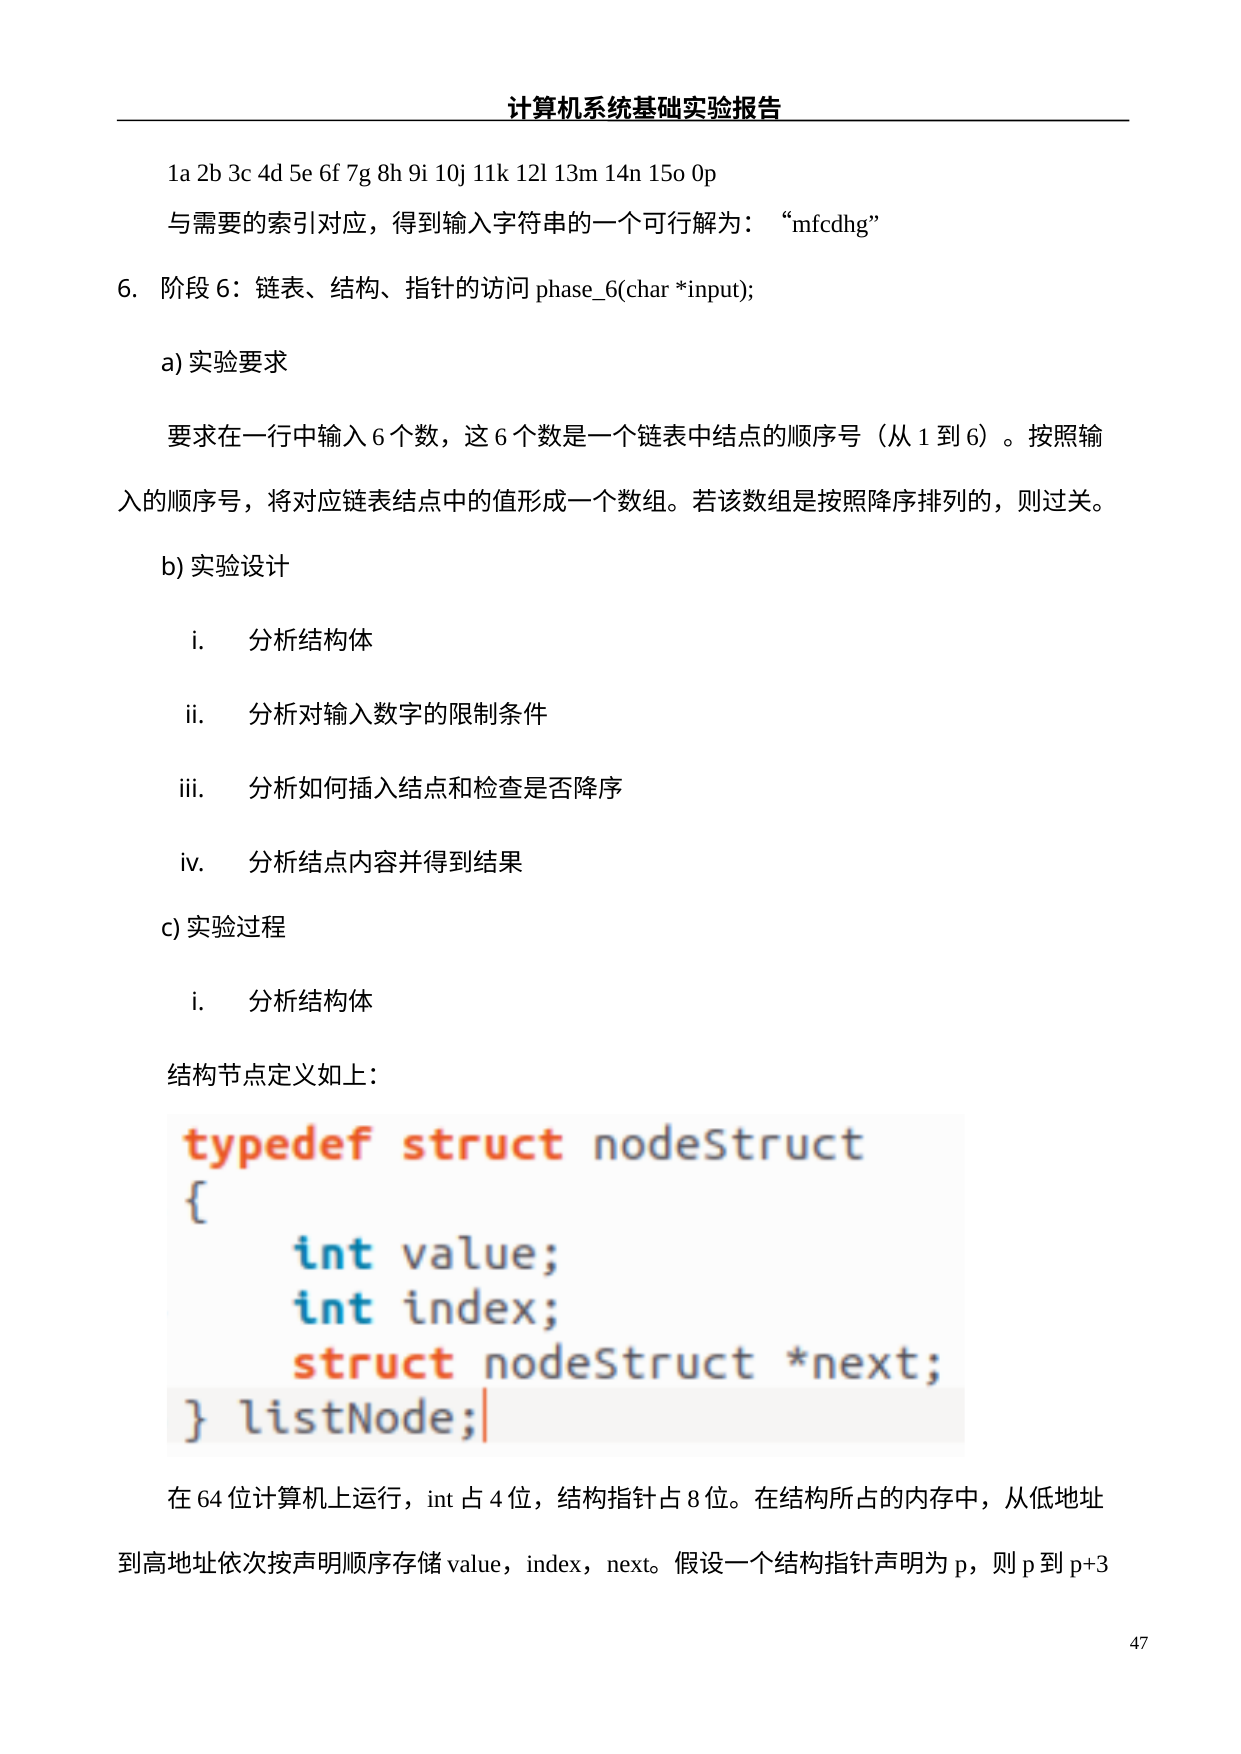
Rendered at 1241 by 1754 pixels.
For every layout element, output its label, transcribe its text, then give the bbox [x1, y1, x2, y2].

list 分析如何插入结点和检查是否降序 [204, 754, 1123, 819]
list 分析对输入数字的限制条件 [204, 680, 1123, 745]
list 分析结构体 [204, 967, 1123, 1032]
picture [166, 1114, 965, 1457]
text 与需要的索引对应，得到输入字符串的一个可行解为：“mfcdhg” [117, 189, 1123, 254]
list 分析结点内容并得到结果 [204, 828, 1123, 893]
list 分析结构体 [204, 606, 1123, 671]
list 实验要求 [161, 328, 1123, 393]
text 1a 2b 3c 4d 5e 6f 7g 8h 9i 10j 11k 12l 13m 14n 15o 0p [117, 156, 1123, 189]
list 实验过程 [161, 893, 1123, 958]
list 阶段6：链表、结构、指针的访问 phase_6(char *input); [117, 254, 1123, 319]
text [117, 1464, 1123, 1594]
text 结构节点定义如上： [117, 1041, 1123, 1106]
list 实验设计 [161, 532, 1123, 597]
text 要求在一行中输入6个数，这6个数是一个链表中结点的顺序号（从 1 到6）。按照输入的顺序号，将对应链表结点中的值形成一个数组。若该数组是按照降序排列的，则过关。 [117, 402, 1123, 532]
